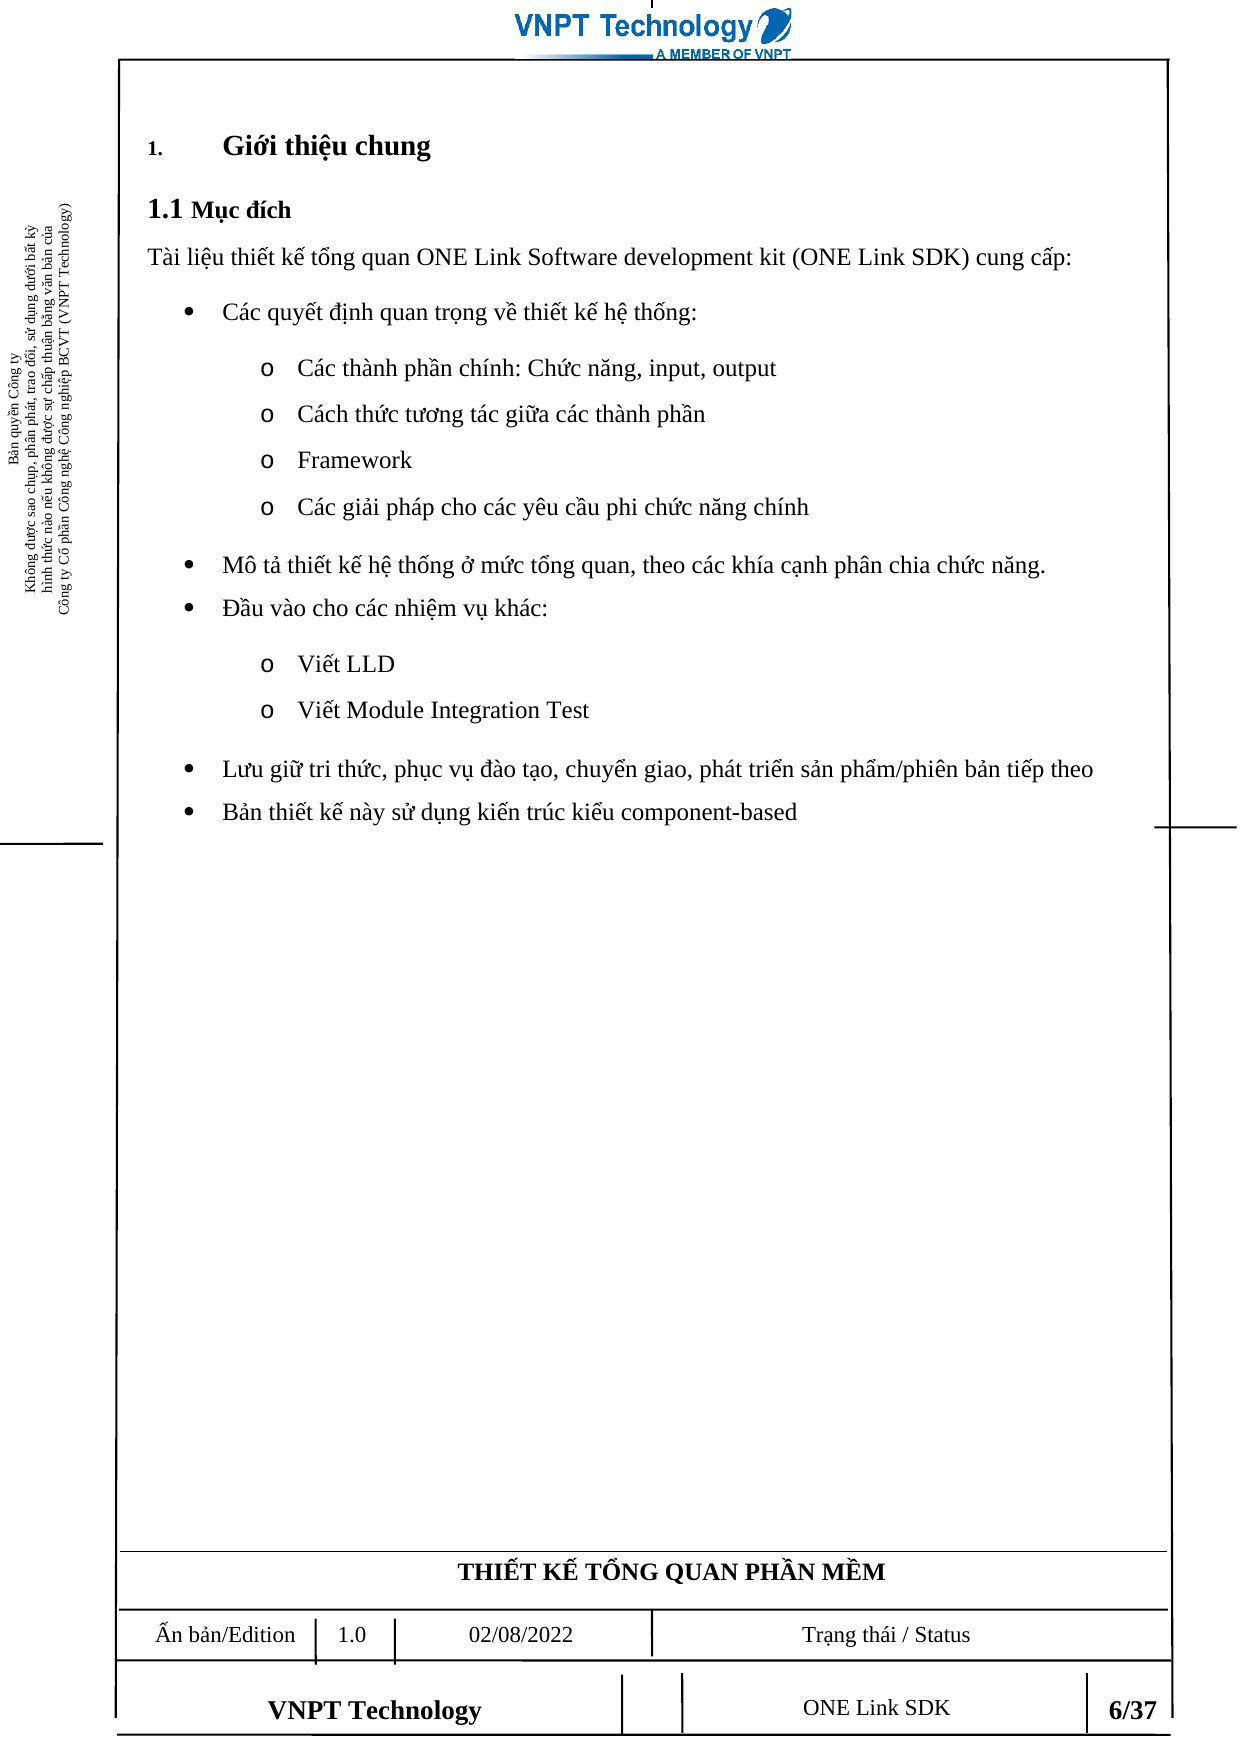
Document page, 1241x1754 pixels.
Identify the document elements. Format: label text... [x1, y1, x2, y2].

text Các thành phần chính: Chức năng, input, output [259, 353, 1152, 384]
text Viết Module Integration Test [259, 695, 1152, 726]
text Tài liệu thiết kế tổng quan ONE Link Software development kit (ONE Link SDK) cung cấp: [147, 242, 1152, 270]
subtitle Mục đích [147, 191, 1152, 225]
text Viết LLD [259, 649, 1152, 680]
text Các quyết định quan trọng về thiết kế hệ thống: [184, 297, 1152, 326]
text Các giải pháp cho các yêu cầu phi chức năng chính [259, 492, 1152, 522]
text Framework [259, 445, 1152, 476]
text Đầu vào cho các nhiệm vụ khác: [184, 593, 1152, 622]
text Mô tả thiết kế hệ thống ở mức tổng quan, theo các khía cạnh phân chia chức năng. [184, 550, 1152, 579]
text Lưu giữ tri thức, phục vụ đào tạo, chuyển giao, phát triển sản phẩm/phiên bản tiếp theo [184, 754, 1152, 783]
text Bản thiết kế này sử dụng kiến trúc kiểu component-based [184, 797, 1152, 826]
picture [514, 8, 792, 59]
subtitle Giới thiệu chung [147, 128, 1152, 162]
text Cách thức tương tác giữa các thành phần [259, 399, 1152, 430]
